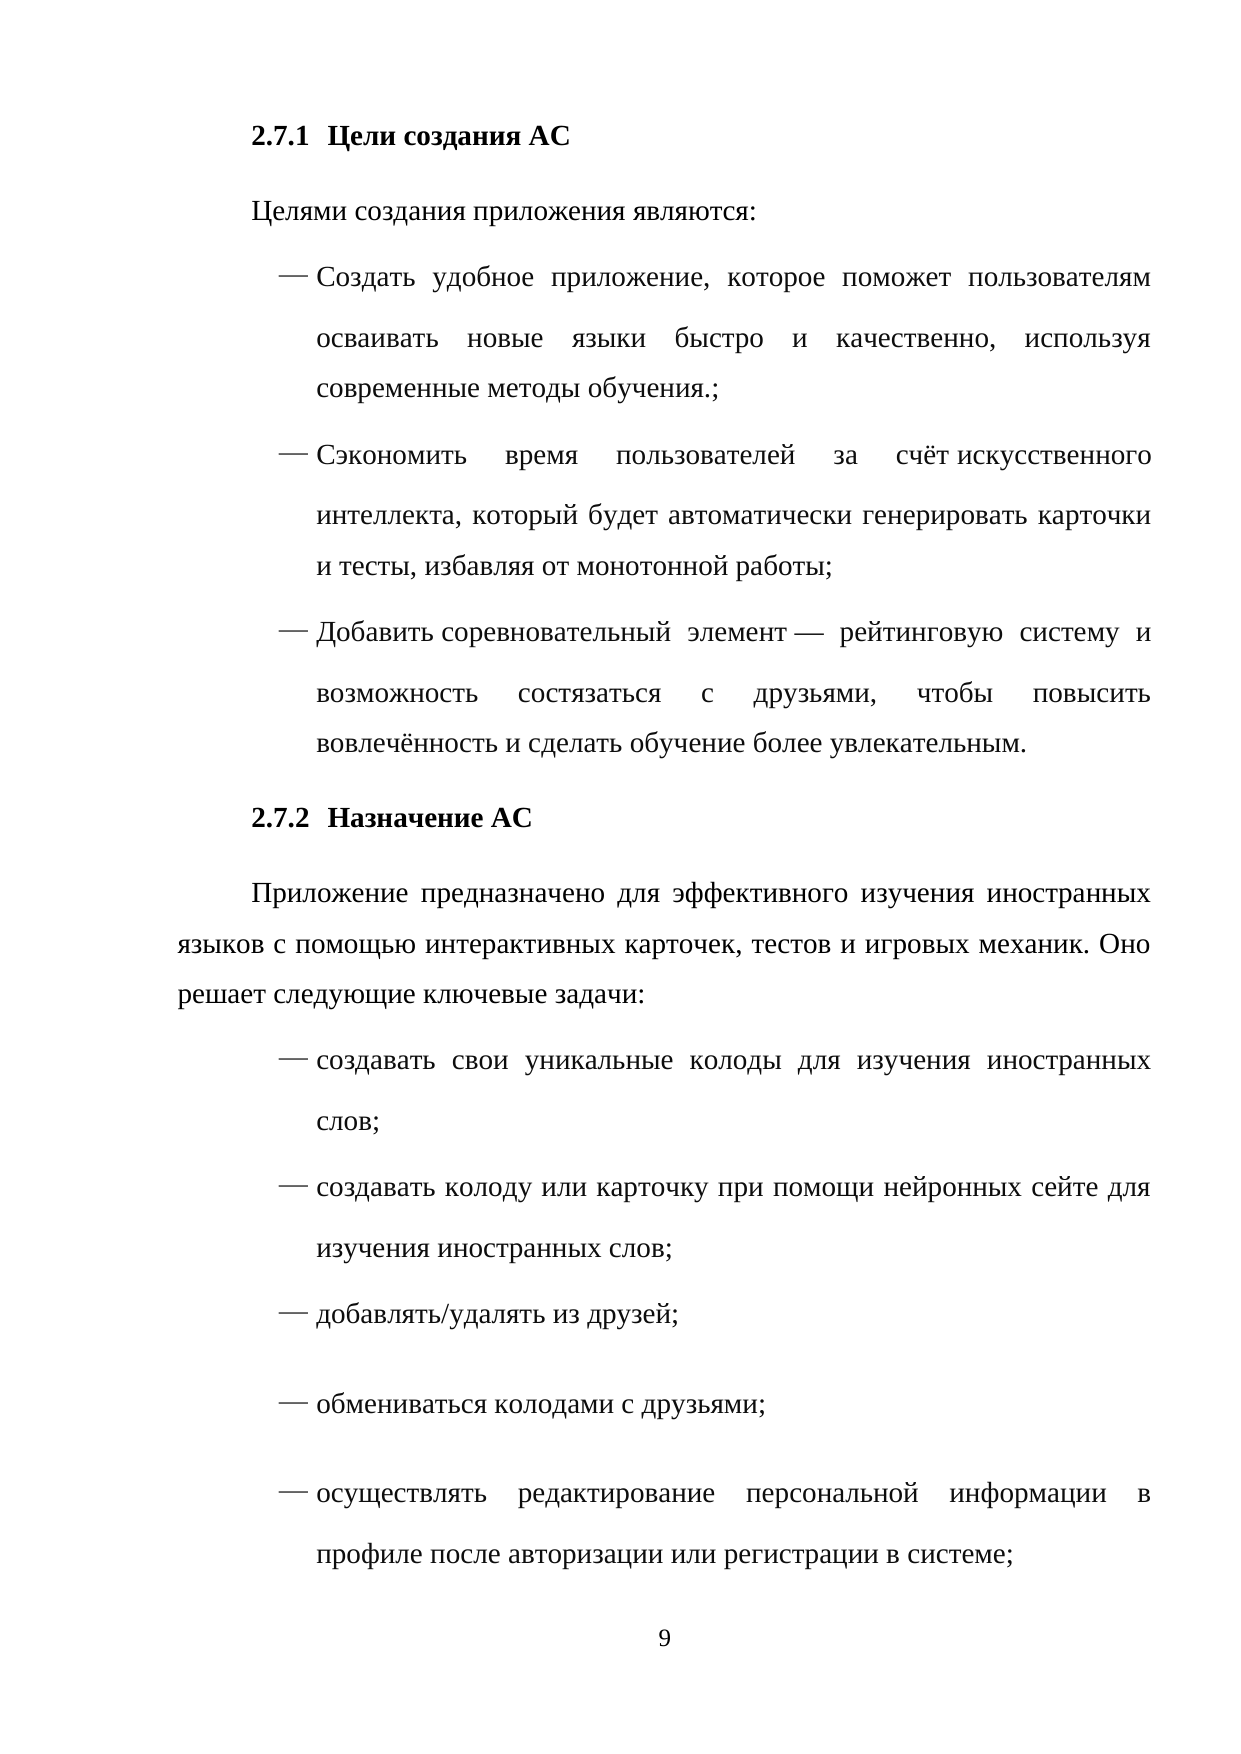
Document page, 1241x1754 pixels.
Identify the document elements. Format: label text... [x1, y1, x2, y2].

text Цели создания АС [177, 118, 1152, 152]
text Создать удобное приложение, которое поможет пользователям осваивать новые языки быстро и качественно, используя современные методы обучения.; [279, 244, 1152, 404]
text добавлять/удалять из друзей; [279, 1280, 1152, 1340]
text создавать колоду или карточку при помощи нейронных сейте для изучения иностранных слов; [279, 1153, 1152, 1263]
text Приложение предназначено для эффективного изучения иностранных языков с помощью интерактивных карточек, тестов и игровых механик. Оно решает следующие ключевые задачи: [177, 876, 1152, 1010]
text создавать свои уникальные колоды для изучения иностранных слов; [279, 1027, 1152, 1137]
text Добавить соревновательный элемент — рейтинговую систему и возможность состязаться с друзьями, чтобы повысить вовлечённость и сделать обучение более увлекательным. [279, 598, 1152, 758]
text Сэкономить время пользователей за счёт искусственного интеллекта, который будет автоматически генерировать карточки и тесты, избавляя от монотонной работы; [279, 421, 1152, 581]
text осуществлять редактирование персональной информации в профиле после авторизации или регистрации в системе; [279, 1460, 1152, 1570]
text Назначение АС [177, 800, 1152, 834]
text Целями создания приложения являются: [177, 193, 1152, 227]
text обмениваться колодами с друзьями; [279, 1370, 1152, 1430]
